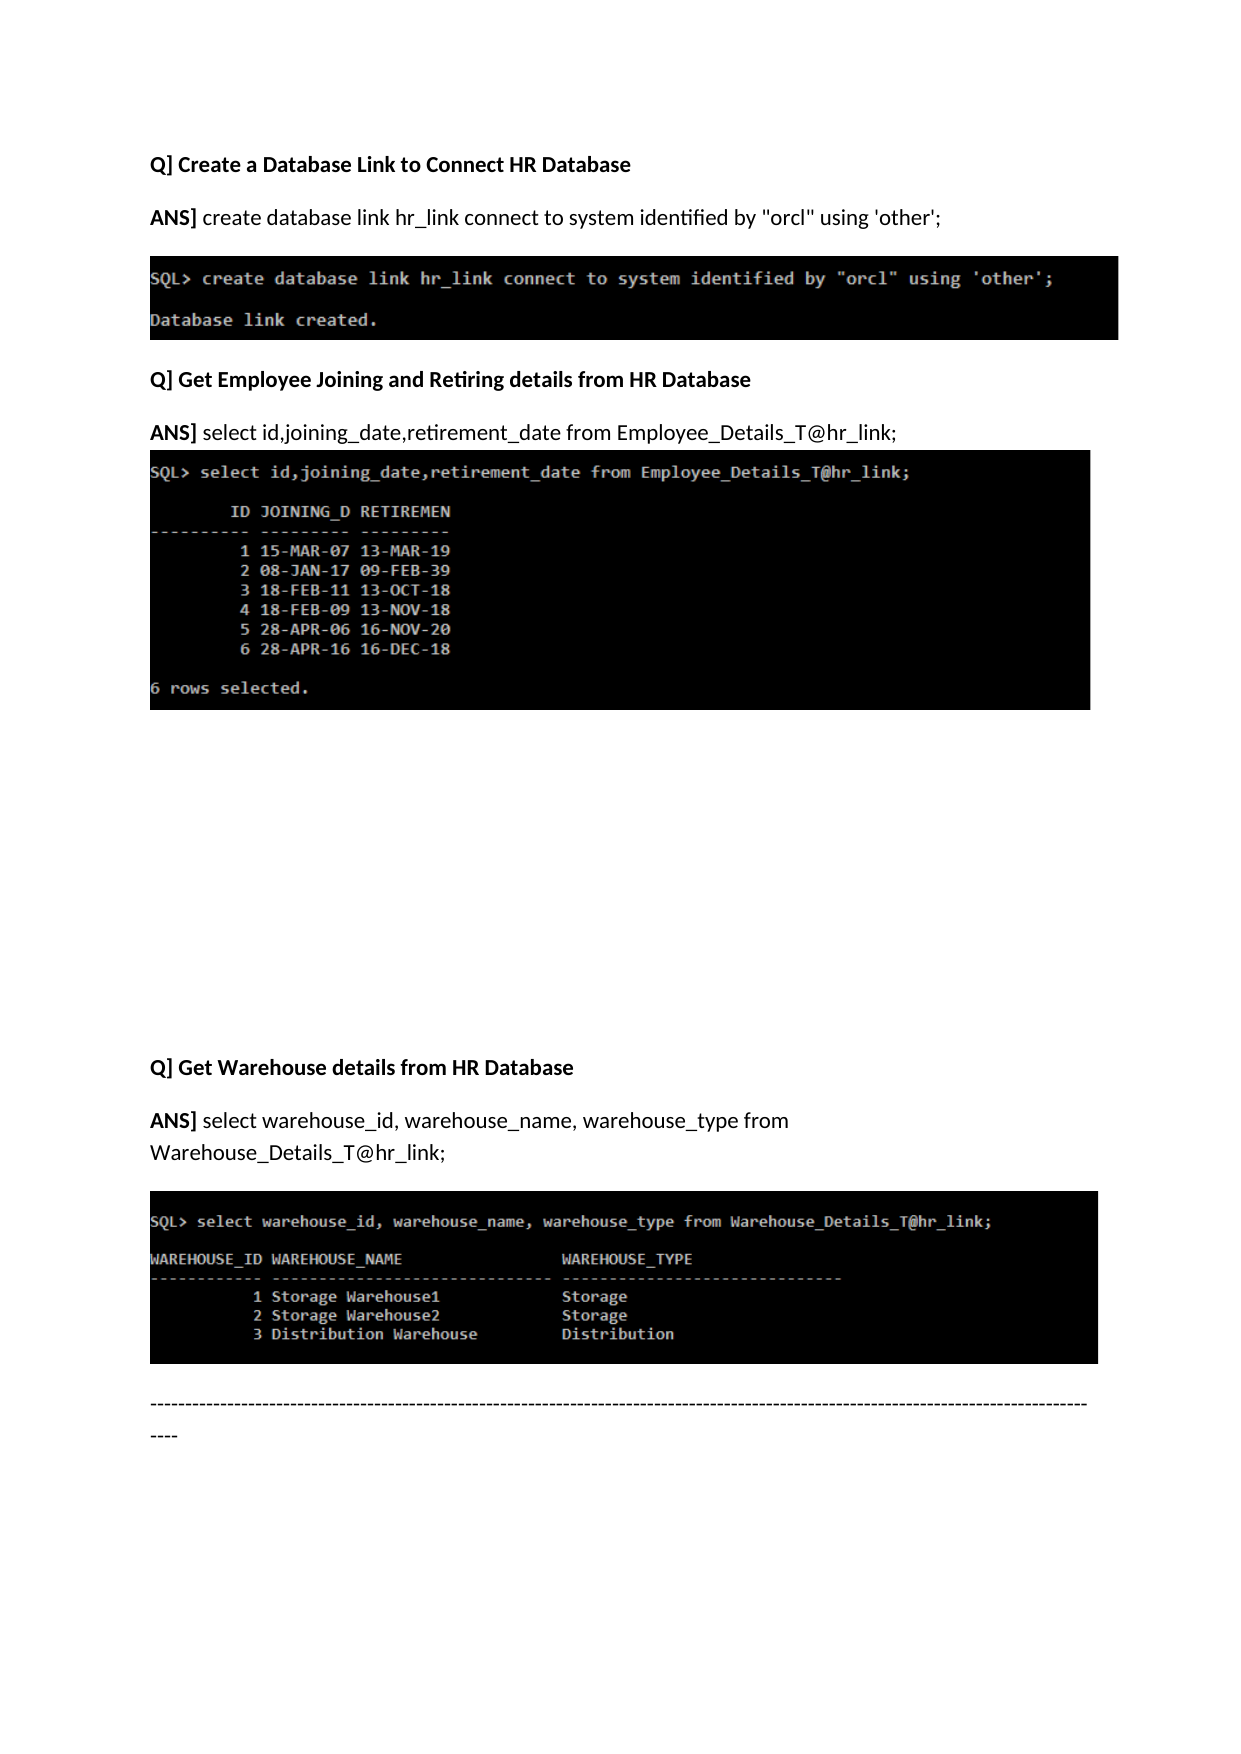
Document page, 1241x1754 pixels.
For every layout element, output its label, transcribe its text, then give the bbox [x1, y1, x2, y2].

text Q] Create a Database Link to Connect HR Database [150, 150, 1090, 178]
text ANS] select id,joining_date,retirement_date from Employee_Details_T@hr_link; [150, 418, 1090, 450]
text ANS] select warehouse_id, warehouse_name, warehouse_type from Warehouse_Details_T@hr_link; [150, 1106, 1090, 1166]
picture [150, 256, 1119, 340]
text Q] Get Employee Joining and Retiring details from HR Database [150, 365, 1090, 393]
picture [150, 1191, 1099, 1364]
picture [150, 450, 1091, 710]
text Q] Get Warehouse details from HR Database [150, 1053, 1090, 1081]
text ------------------------------------------------------------------------------------------------------------------------------------------ [150, 1389, 1090, 1449]
text ANS] create database link hr_link connect to system identified by "orcl" using 'other'; [150, 203, 1090, 231]
